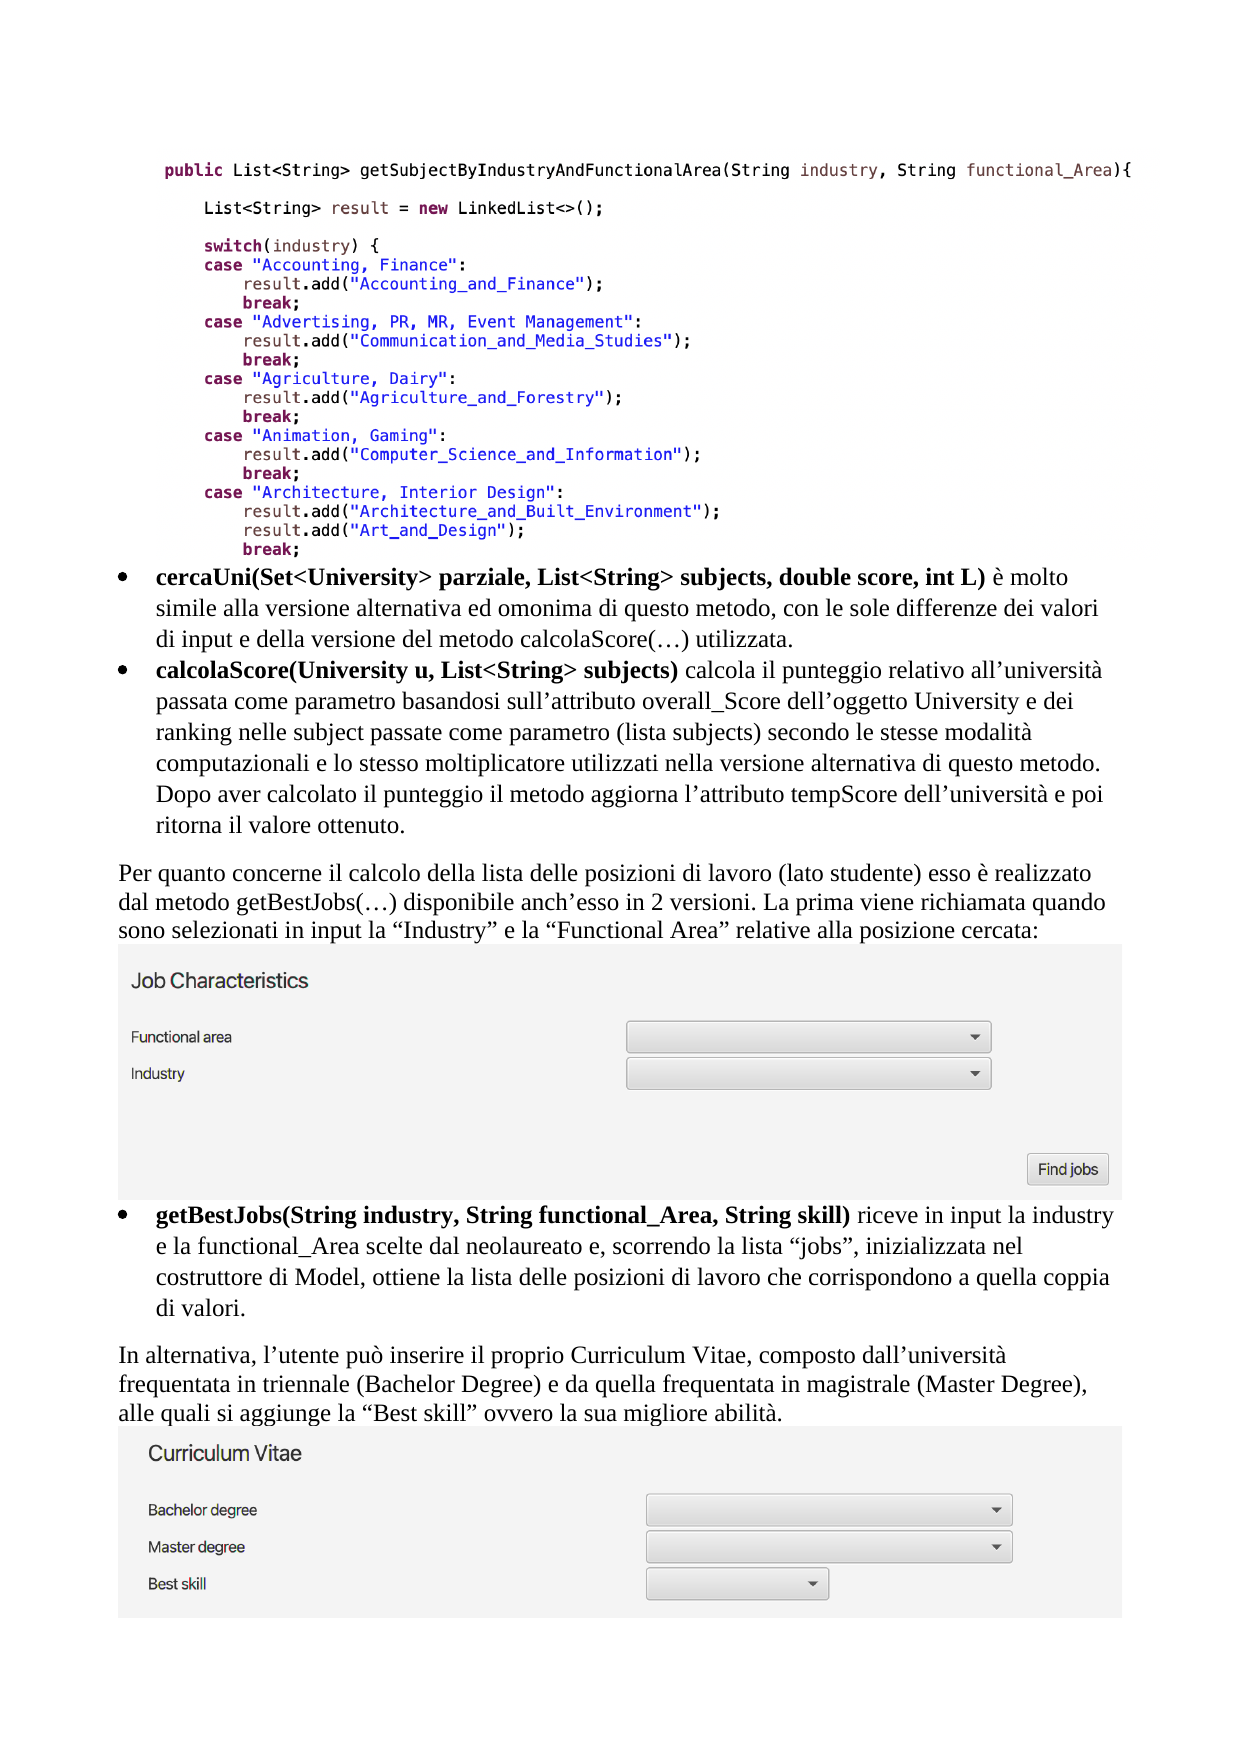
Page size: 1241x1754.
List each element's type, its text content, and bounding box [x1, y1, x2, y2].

picture [118, 1426, 1123, 1618]
text In alternativa, l’utente può inserire il proprio Curriculum Vitae, composto dall’università frequentata in triennale (Bachelor Degree) e da quella frequentata in magistrale (Master Degree), alle quali si aggiunge la “Best skill” ovvero la sua migliore abilità. [118, 1341, 1122, 1426]
list cercaUni(Set<University> parziale, List<String> subjects, double score, int L) è molto simile alla versione alternativa ed omonima di questo metodo, con le sole differenze dei valori di input e della versione del metodo calcolaScore(…) utilizzata. [118, 562, 1122, 653]
picture [155, 147, 1160, 560]
list calcolaScore(University u, List<String> subjects) calcola il punteggio relativo all’università passata come parametro basandosi sull’attributo overall_Score dell’oggetto University e dei ranking nelle subject passate come parametro (lista subjects) secondo le stesse modalità computazionali e lo stesso moltiplicatore utilizzati nella versione alternativa di questo metodo. Dopo aver calcolato il punteggio il metodo aggiorna l’attributo tempScore dell’università e poi ritorna il valore ottenuto. [118, 655, 1122, 839]
list getBestJobs(String industry, String functional_Area, String skill) riceve in input la industry e la functional_Area scelte dal neolaureato e, scorrendo la lista “jobs”, inizializzata nel costruttore di Model, ottiene la lista delle posizioni di lavoro che corrispondono a quella coppia di valori. [118, 1200, 1122, 1322]
text Per quanto concerne il calcolo della lista delle posizioni di lavoro (lato studente) esso è realizzato dal metodo getBestJobs(…) disponibile anch’esso in 2 versioni. La prima viene richiamata quando sono selezionati in input la “Industry” e la “Functional Area” relative alla posizione cercata: [118, 858, 1122, 944]
picture [118, 944, 1123, 1200]
